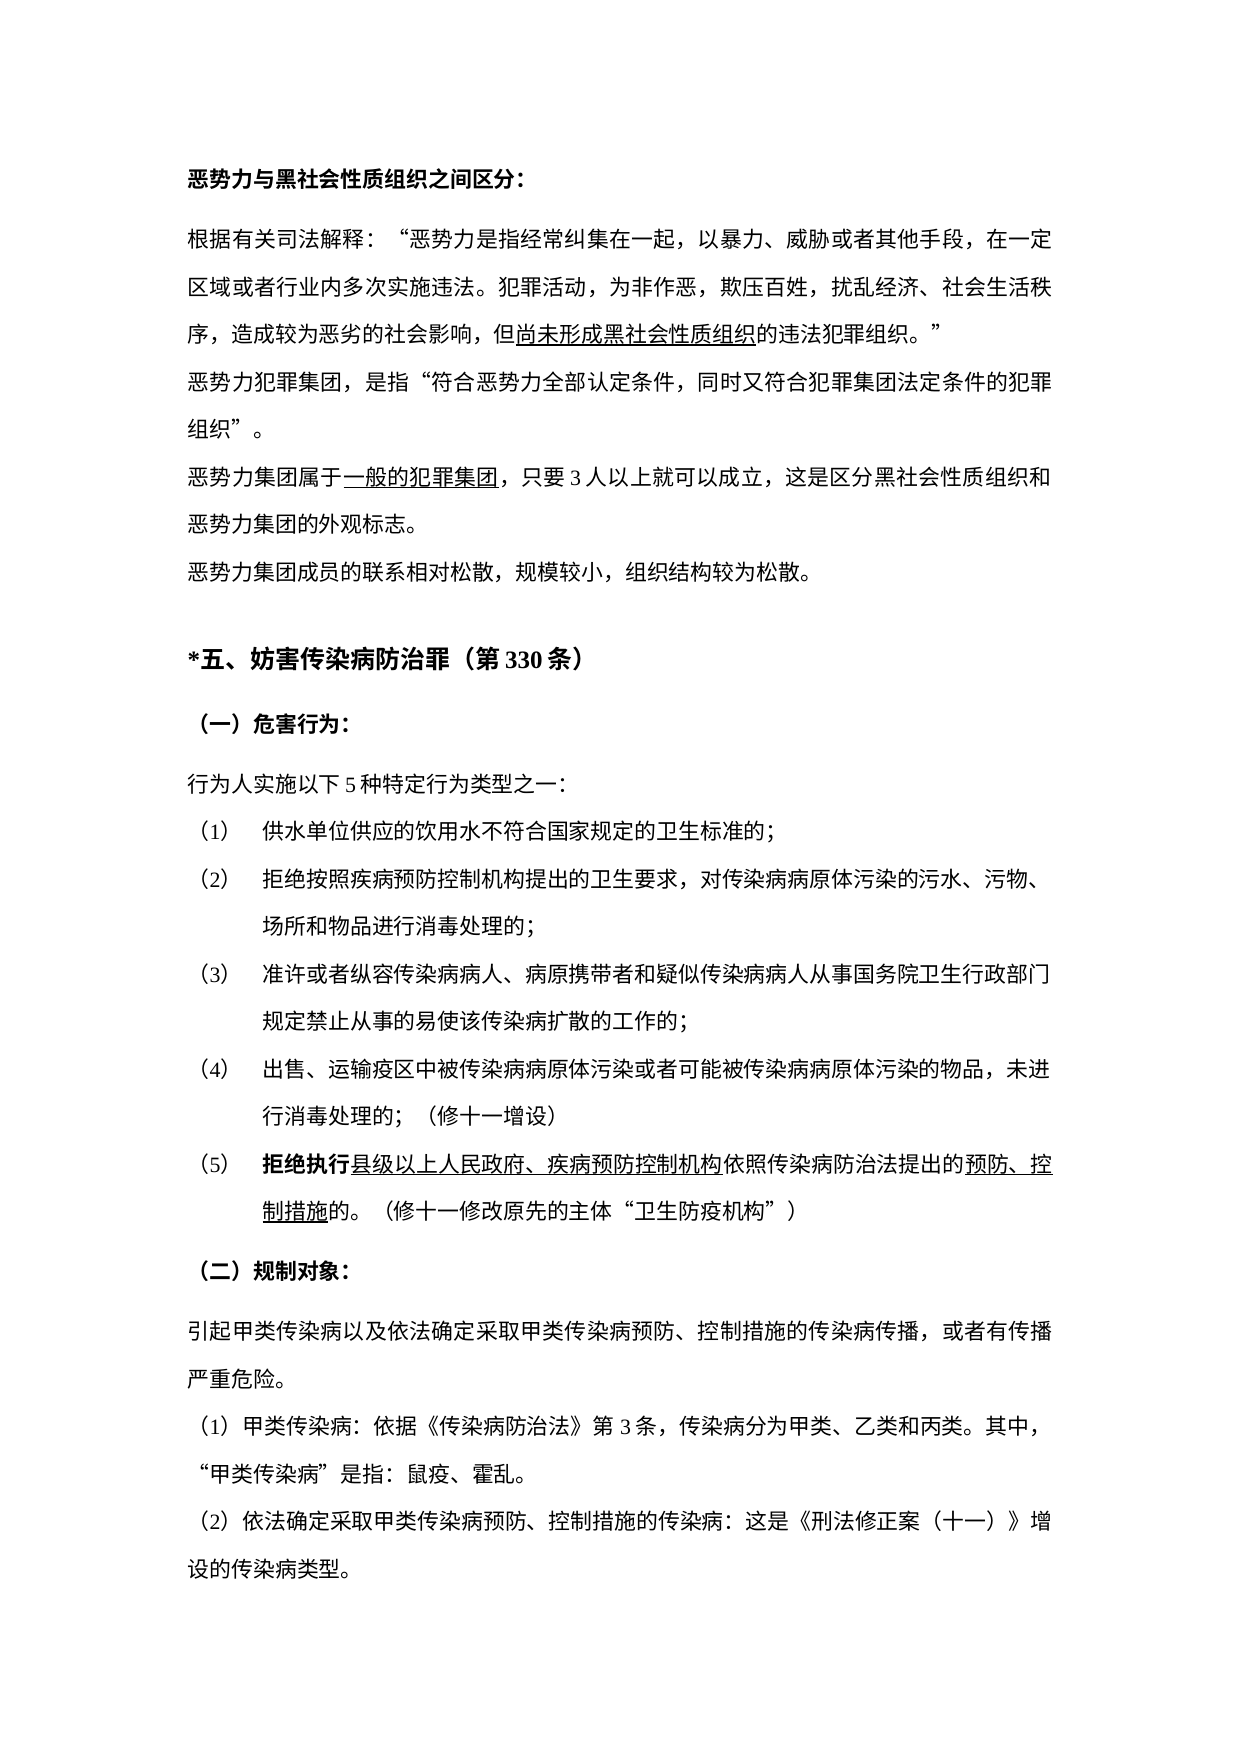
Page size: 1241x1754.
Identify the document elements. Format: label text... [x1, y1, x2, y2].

subtitle 恶势力与黑社会性质组织之间区分： [187, 162, 1053, 194]
subtitle （一）危害行为： [187, 707, 1053, 738]
subtitle *五、妨害传染病防治罪（第330条） [187, 640, 1053, 676]
text 恶势力集团属于一般的犯罪集团，只要3人以上就可以成立，这是区分黑社会性质组织和恶势力集团的外观标志。 [187, 459, 1053, 539]
list 供水单位供应的饮用水不符合国家规定的卫生标准的； [187, 814, 1053, 846]
text （1）甲类传染病：依据《传染病防治法》第3条，传染病分为甲类、乙类和丙类。其中，“甲类传染病”是指：鼠疫、霍乱。 [187, 1409, 1053, 1488]
text 恶势力集团成员的联系相对松散，规模较小，组织结构较为松散。 [187, 554, 1053, 586]
list 出售、运输疫区中被传染病病原体污染或者可能被传染病病原体污染的物品，未进行消毒处理的；（修十一增设） [187, 1052, 1053, 1131]
subtitle （二）规制对象： [187, 1254, 1053, 1286]
list 准许或者纵容传染病病人、病原携带者和疑似传染病病人从事国务院卫生行政部门规定禁止从事的易使该传染病扩散的工作的； [187, 957, 1053, 1036]
text 恶势力犯罪集团，是指“符合恶势力全部认定条件，同时又符合犯罪集团法定条件的犯罪组织”。 [187, 364, 1053, 444]
text 根据有关司法解释：“恶势力是指经常纠集在一起，以暴力、威胁或者其他手段，在一定区域或者行业内多次实施违法。犯罪活动，为非作恶，欺压百姓，扰乱经济、社会生活秩序，造成较为恶劣的社会影响，但尚未形成黑社会性质组织的违法犯罪组织。” [187, 222, 1053, 349]
text 引起甲类传染病以及依法确定采取甲类传染病预防、控制措施的传染病传播，或者有传播严重危险。 [187, 1314, 1053, 1393]
list 拒绝执行县级以上人民政府、疾病预防控制机构依照传染病防治法提出的预防、控制措施的。（修十一修改原先的主体“卫生防疫机构”） [187, 1147, 1053, 1226]
text （2）依法确定采取甲类传染病预防、控制措施的传染病：这是《刑法修正案（十一）》增设的传染病类型。 [187, 1504, 1053, 1583]
list 拒绝按照疾病预防控制机构提出的卫生要求，对传染病病原体污染的污水、污物、场所和物品进行消毒处理的； [187, 862, 1053, 941]
text 行为人实施以下5种特定行为类型之一： [187, 767, 1053, 798]
